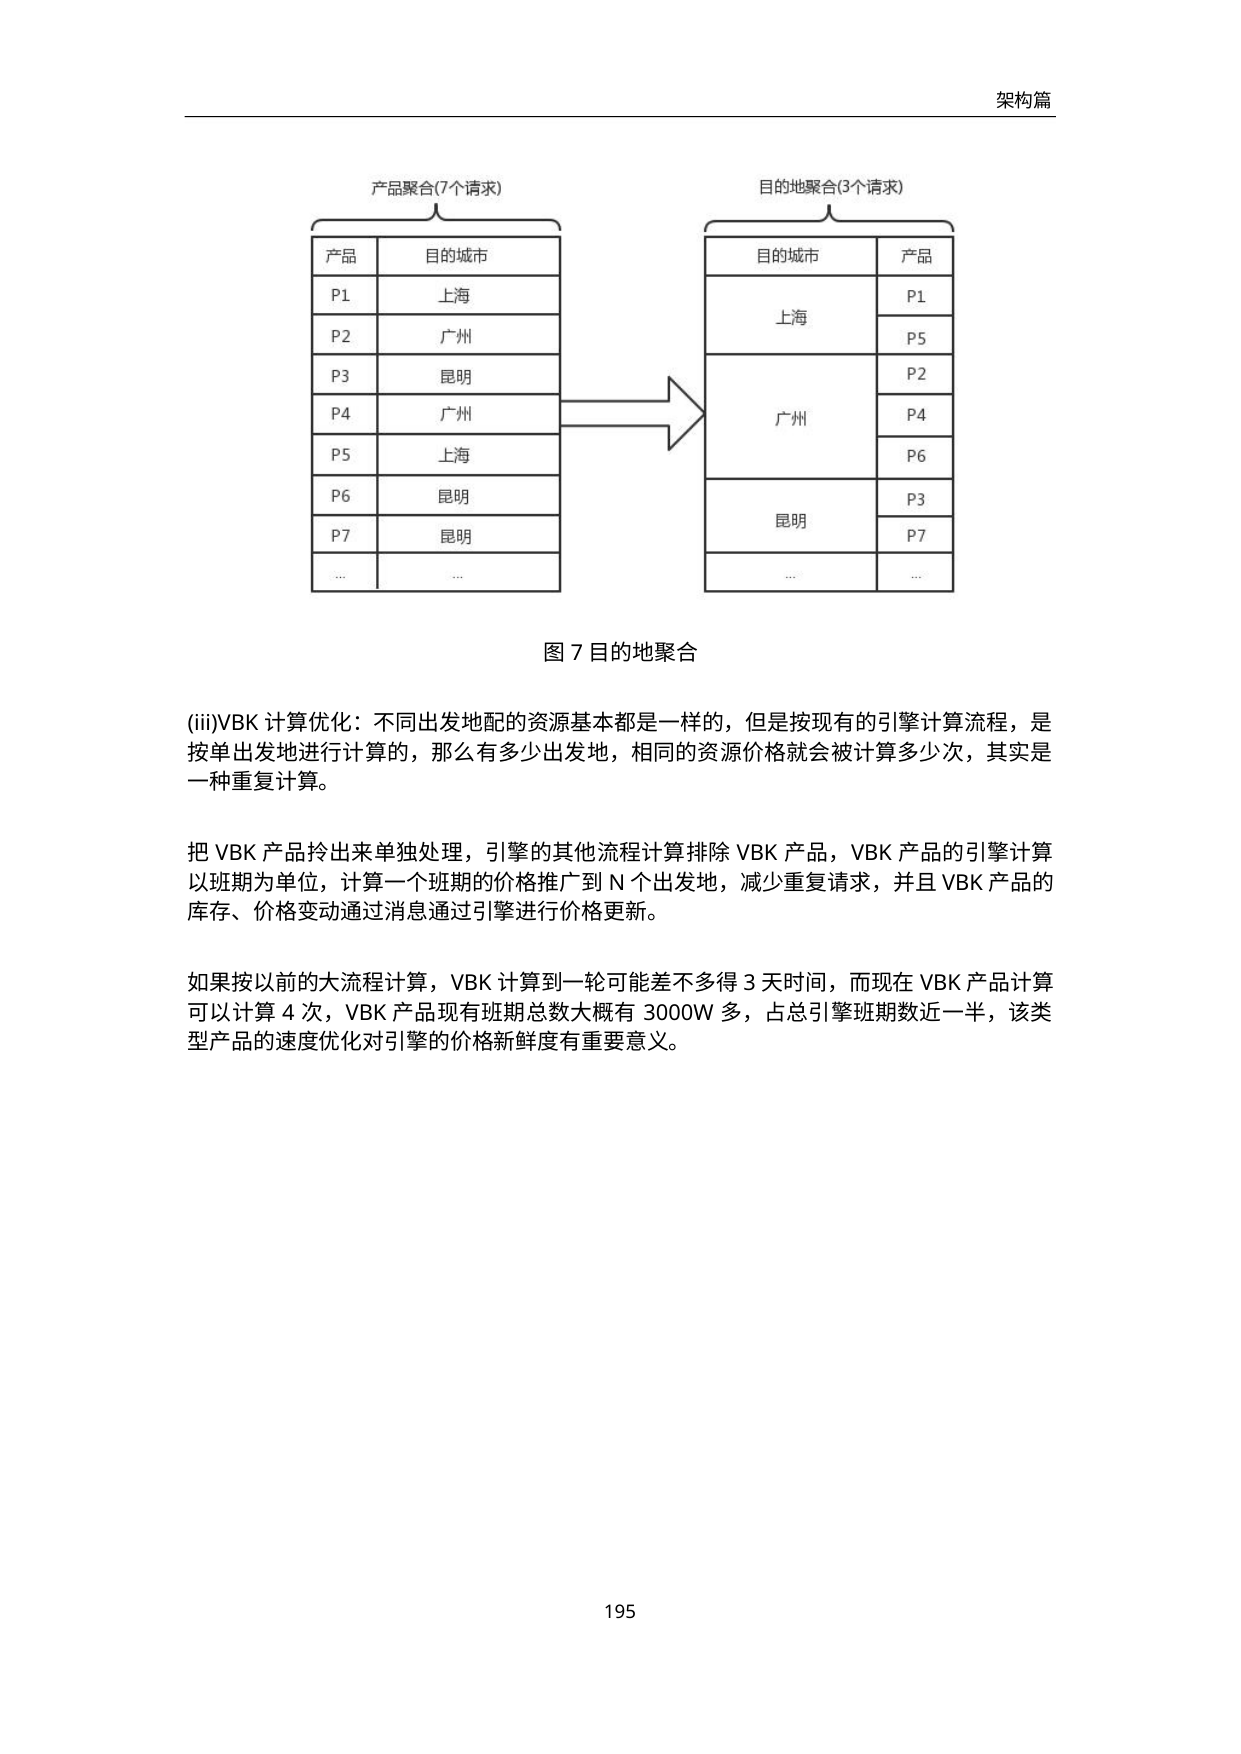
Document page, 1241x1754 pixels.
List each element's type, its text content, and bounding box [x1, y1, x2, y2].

picture [184, 116, 1056, 635]
text 如果按以前的大流程计算，VBK 计算到一轮可能差不多得 3 天时间，而现在 VBK 产品计算可以计算 4 次，VBK 产品现有班期总数大概有 3000W 多，占总引擎班期数近一半，该类型产品的速度优化对引擎的价格新鲜度有重要意义。 [187, 967, 1054, 1055]
text 把 VBK 产品拎出来单独处理，引擎的其他流程计算排除 VBK 产品，VBK 产品的引擎计算以班期为单位，计算一个班期的价格推广到 N 个出发地，减少重复请求，并且 VBK 产品的库存、价格变动通过消息通过引擎进行价格更新。 [187, 837, 1054, 925]
text 195 [150, 1603, 1089, 1622]
text 图 7 目的地聚合 [150, 642, 1092, 665]
text (iii)VBK 计算优化：不同出发地配的资源基本都是一样的，但是按现有的引擎计算流程，是按单出发地进行计算的，那么有多少出发地，相同的资源价格就会被计算多少次，其实是一种重复计算。 [187, 707, 1054, 795]
text 架构篇 [996, 92, 1089, 111]
